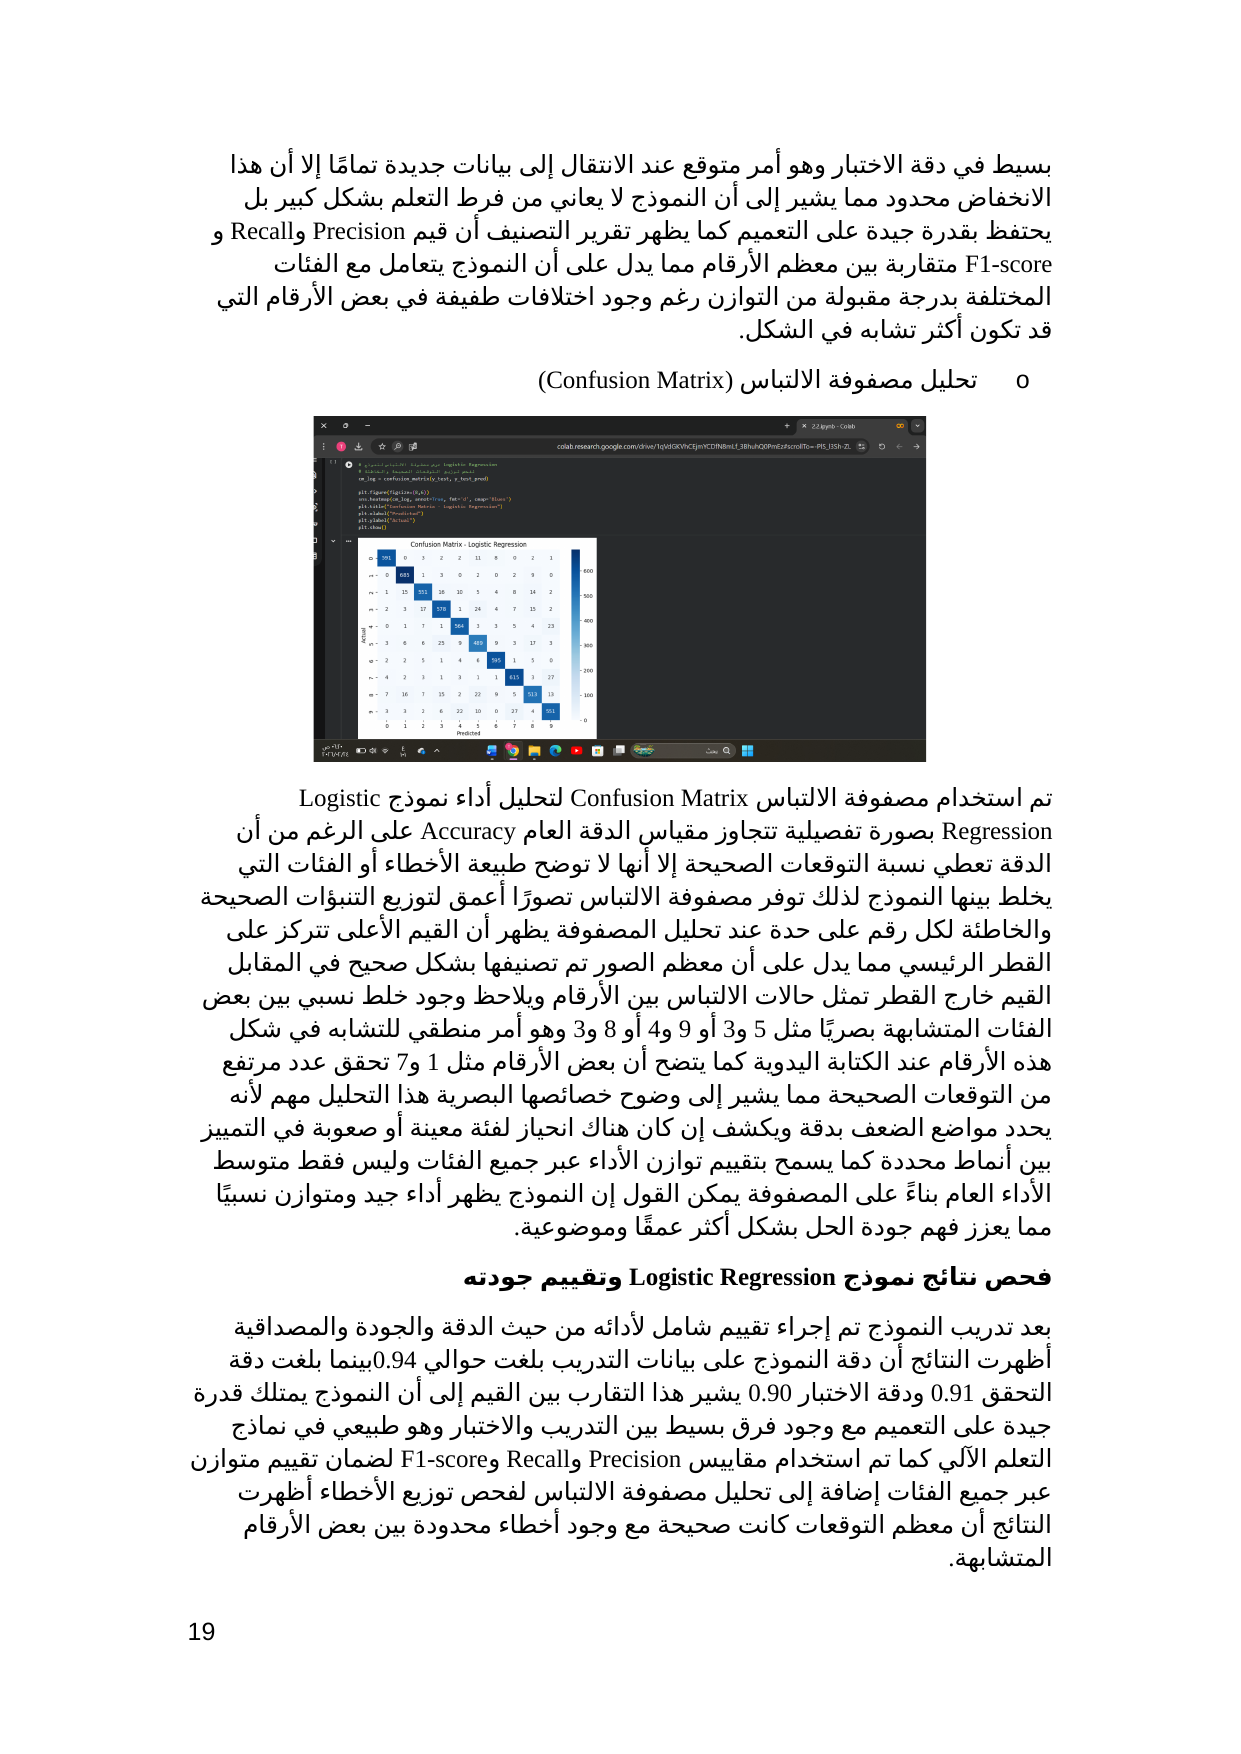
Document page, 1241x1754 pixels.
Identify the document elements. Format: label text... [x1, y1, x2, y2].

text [187, 150, 1053, 344]
text فحص نتائج نموذج Logistic Regression وتقييم جودته [187, 1262, 1053, 1291]
text تم استخدام مصفوفة الالتباس Confusion Matrix لتحليل أداء نموذج Logistic Regression بصورة تفصيلية تتجاوز مقياس الدقة العام Accuracy على الرغم من أن الدقة تعطي نسبة التوقعات الصحيحة إلا أنها لا توضح طبيعة الأخطاء أو الفئات التي يخلط بينها النموذج لذلك توفر مصفوفة الالتباس تصورًا أعمق لتوزيع التنبؤات الصحيحة والخاطئة لكل رقم على حدة عند تحليل المصفوفة يظهر أن القيم الأعلى تتركز على القطر الرئيسي مما يدل على أن معظم الصور تم تصنيفها بشكل صحيح في المقابل القيم خارج القطر تمثل حالات الالتباس بين الأرقام ويلاحظ وجود خلط نسبي بين بعض الفئات المتشابهة بصريًا مثل 5 و3 أو 9 و4 أو 8 و3 وهو أمر منطقي للتشابه في شكل هذه الأرقام عند الكتابة اليدوية كما يتضح أن بعض الأرقام مثل 1 و7 تحقق عدد مرتفع من التوقعات الصحيحة مما يشير إلى وضوح خصائصها البصرية هذا التحليل مهم لأنه يحدد مواضع الضعف بدقة ويكشف إن كان هناك انحياز لفئة معينة أو صعوبة في التمييز بين أنماط محددة كما يسمح بتقييم توازن الأداء عبر جميع الفئات وليس فقط متوسط الأداء العام بناءً على المصفوفة يمكن القول إن النموذج يظهر أداء جيد ومتوازن نسبيًا مما يعزز فهم جودة الحل بشكل أكثر عمقًا وموضوعية. [187, 783, 1053, 1241]
list تحليل مصفوفة الالتباس (Confusion Matrix) [187, 365, 1015, 396]
picture [313, 416, 927, 762]
text بعد تدريب النموذج تم إجراء تقييم شامل لأدائه من حيث الدقة والجودة والمصداقية أظهرت النتائج أن دقة النموذج على بيانات التدريب بلغت حوالي 0.94بينما بلغت دقة التحقق 0.91 ودقة الاختبار 0.90 يشير هذا التقارب بين القيم إلى أن النموذج يمتلك قدرة جيدة على التعميم مع وجود فرق بسيط بين التدريب والاختبار وهو طبيعي في نماذج التعلم الآلي كما تم استخدام مقاييس Precision وRecall وF1-score لضمان تقييم متوازن عبر جميع الفئات إضافة إلى تحليل مصفوفة الالتباس لفحص توزيع الأخطاء أظهرت النتائج أن معظم التوقعات كانت صحيحة مع وجود أخطاء محدودة بين بعض الأرقام المتشابهة. [187, 1312, 1053, 1572]
